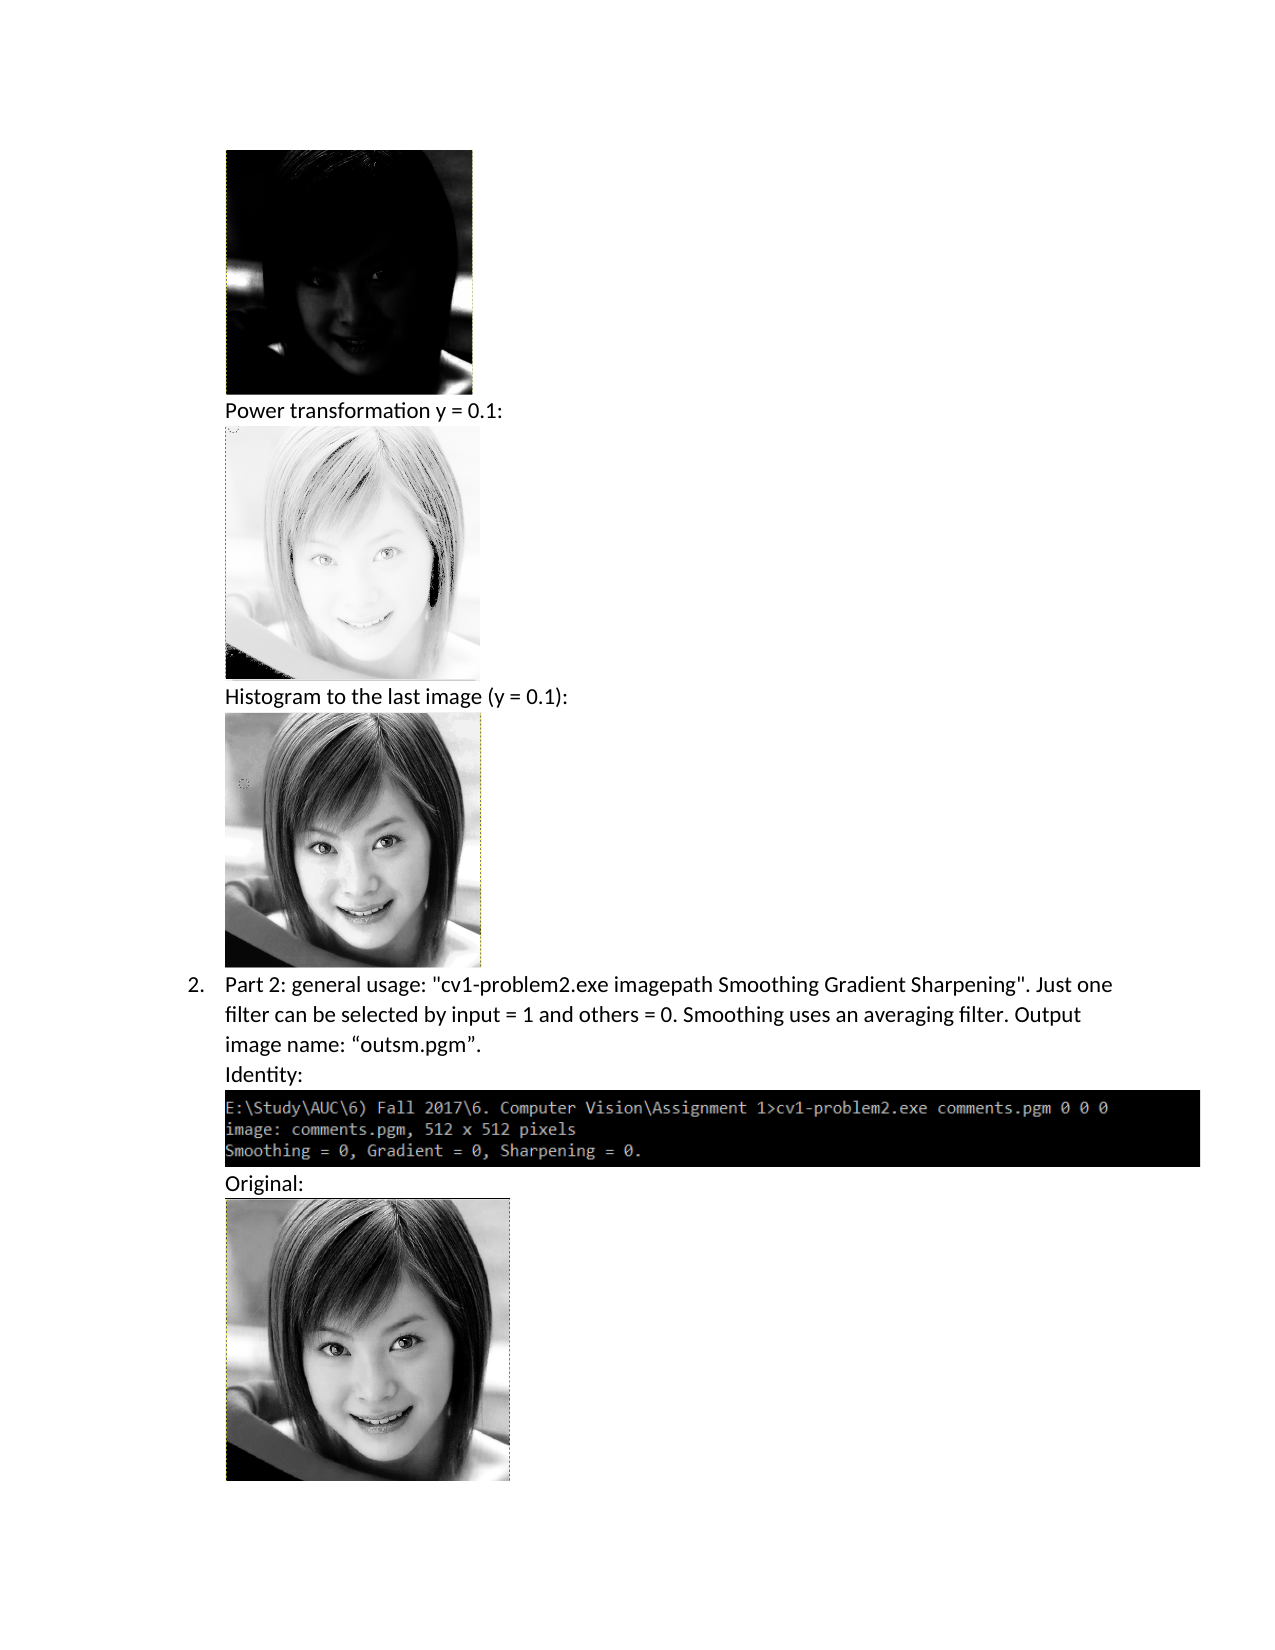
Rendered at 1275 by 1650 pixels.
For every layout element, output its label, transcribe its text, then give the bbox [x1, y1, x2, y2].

list Original: [225, 1169, 1125, 1197]
list Part 2: general usage: "cv1-problem2.exe imagepath Smoothing Gradient Sharpening". Just one filter can be selected by input = 1 and others = 0. Smoothing uses an averaging filter. Output image name: “outsm.pgm”. [187, 970, 1125, 1058]
list Identity: [225, 1060, 1125, 1088]
picture [225, 1090, 1200, 1167]
list Power transformation y = 0.1: [225, 397, 1125, 425]
list Histogram to the last image (y = 0.1): [225, 682, 1125, 710]
picture [225, 712, 482, 968]
picture [225, 150, 473, 395]
picture [225, 426, 480, 681]
picture [225, 1198, 510, 1481]
